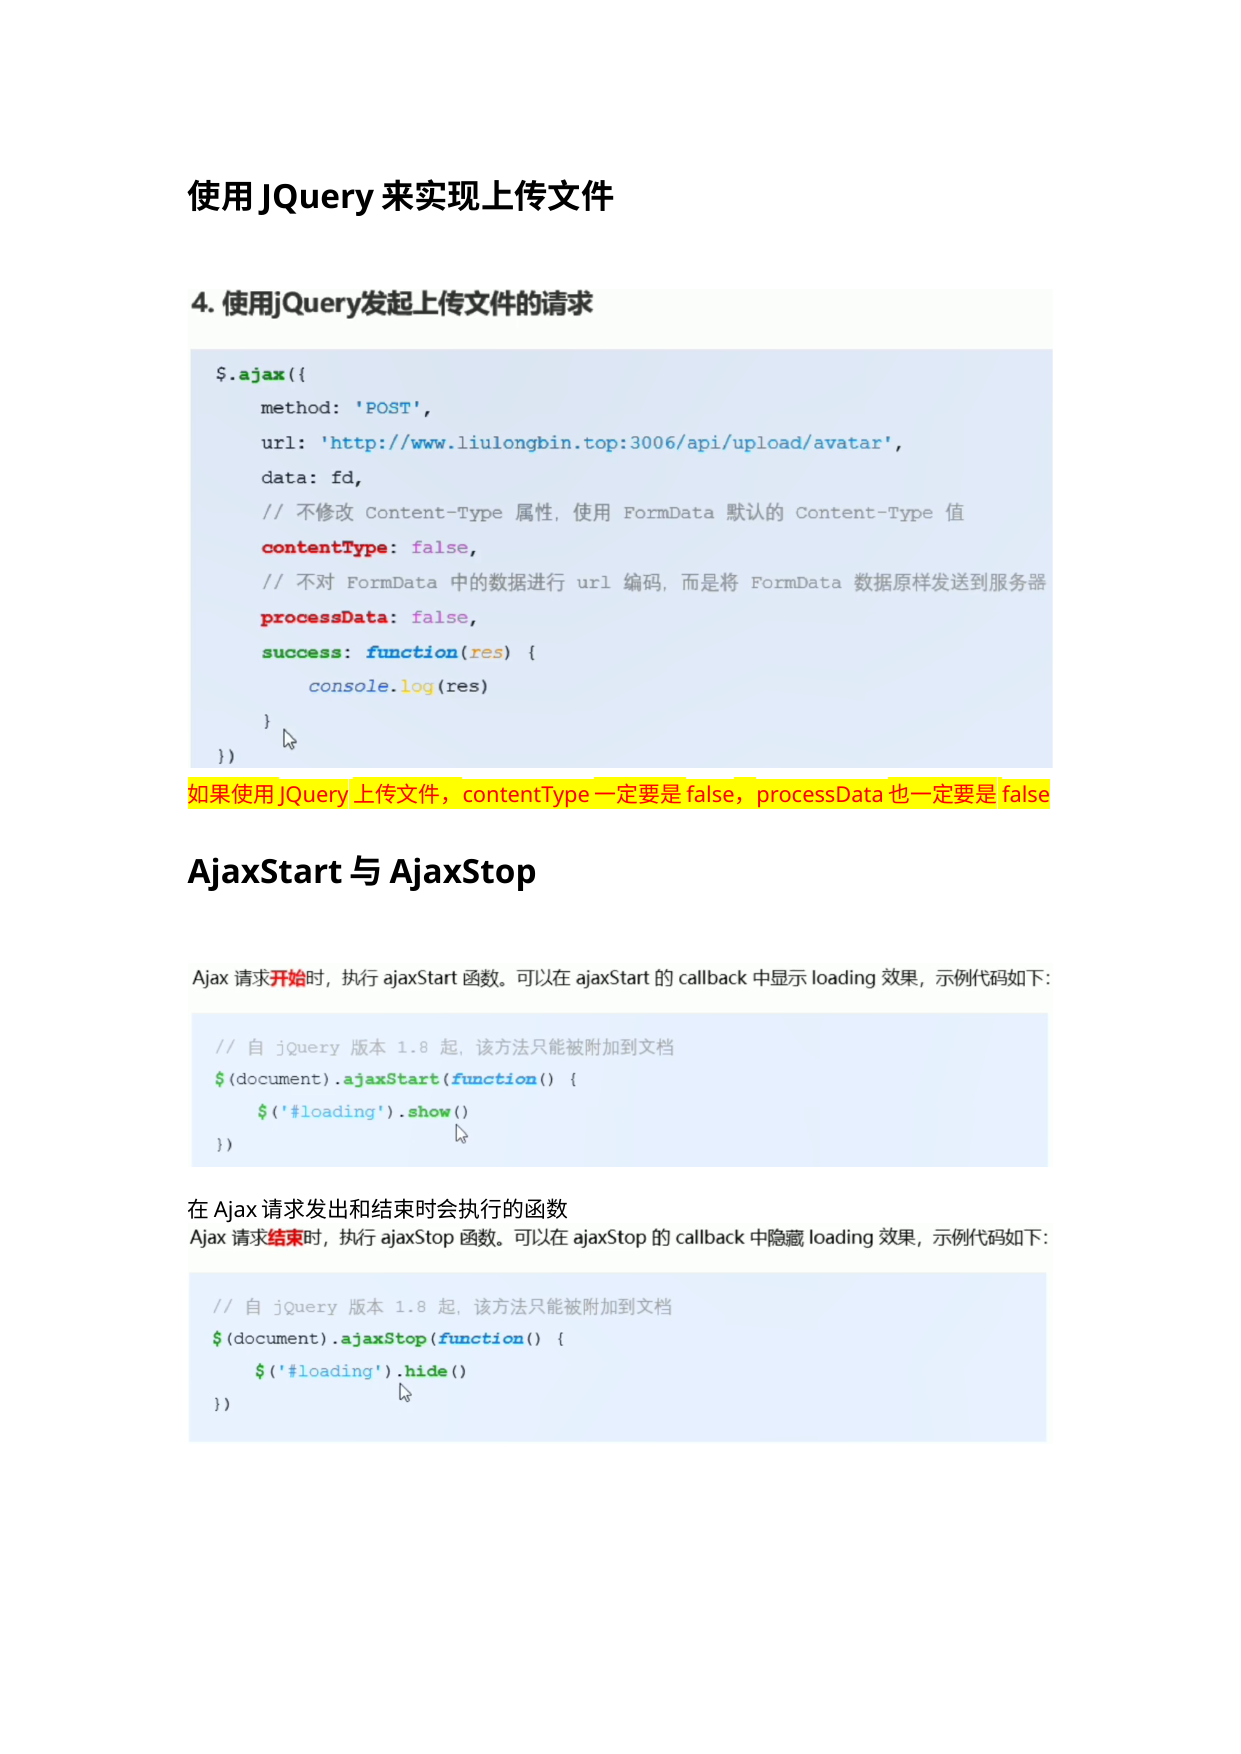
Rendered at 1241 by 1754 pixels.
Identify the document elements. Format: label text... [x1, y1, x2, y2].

subtitle 使用JQuery来实现上传文件 [187, 162, 1053, 227]
picture [187, 1223, 1053, 1444]
text 在Ajax请求发出和结束时会执行的函数 [187, 1191, 1053, 1223]
picture [187, 963, 1053, 1167]
picture [187, 289, 1053, 768]
subtitle AjaxStart与AjaxStop [187, 836, 1053, 901]
